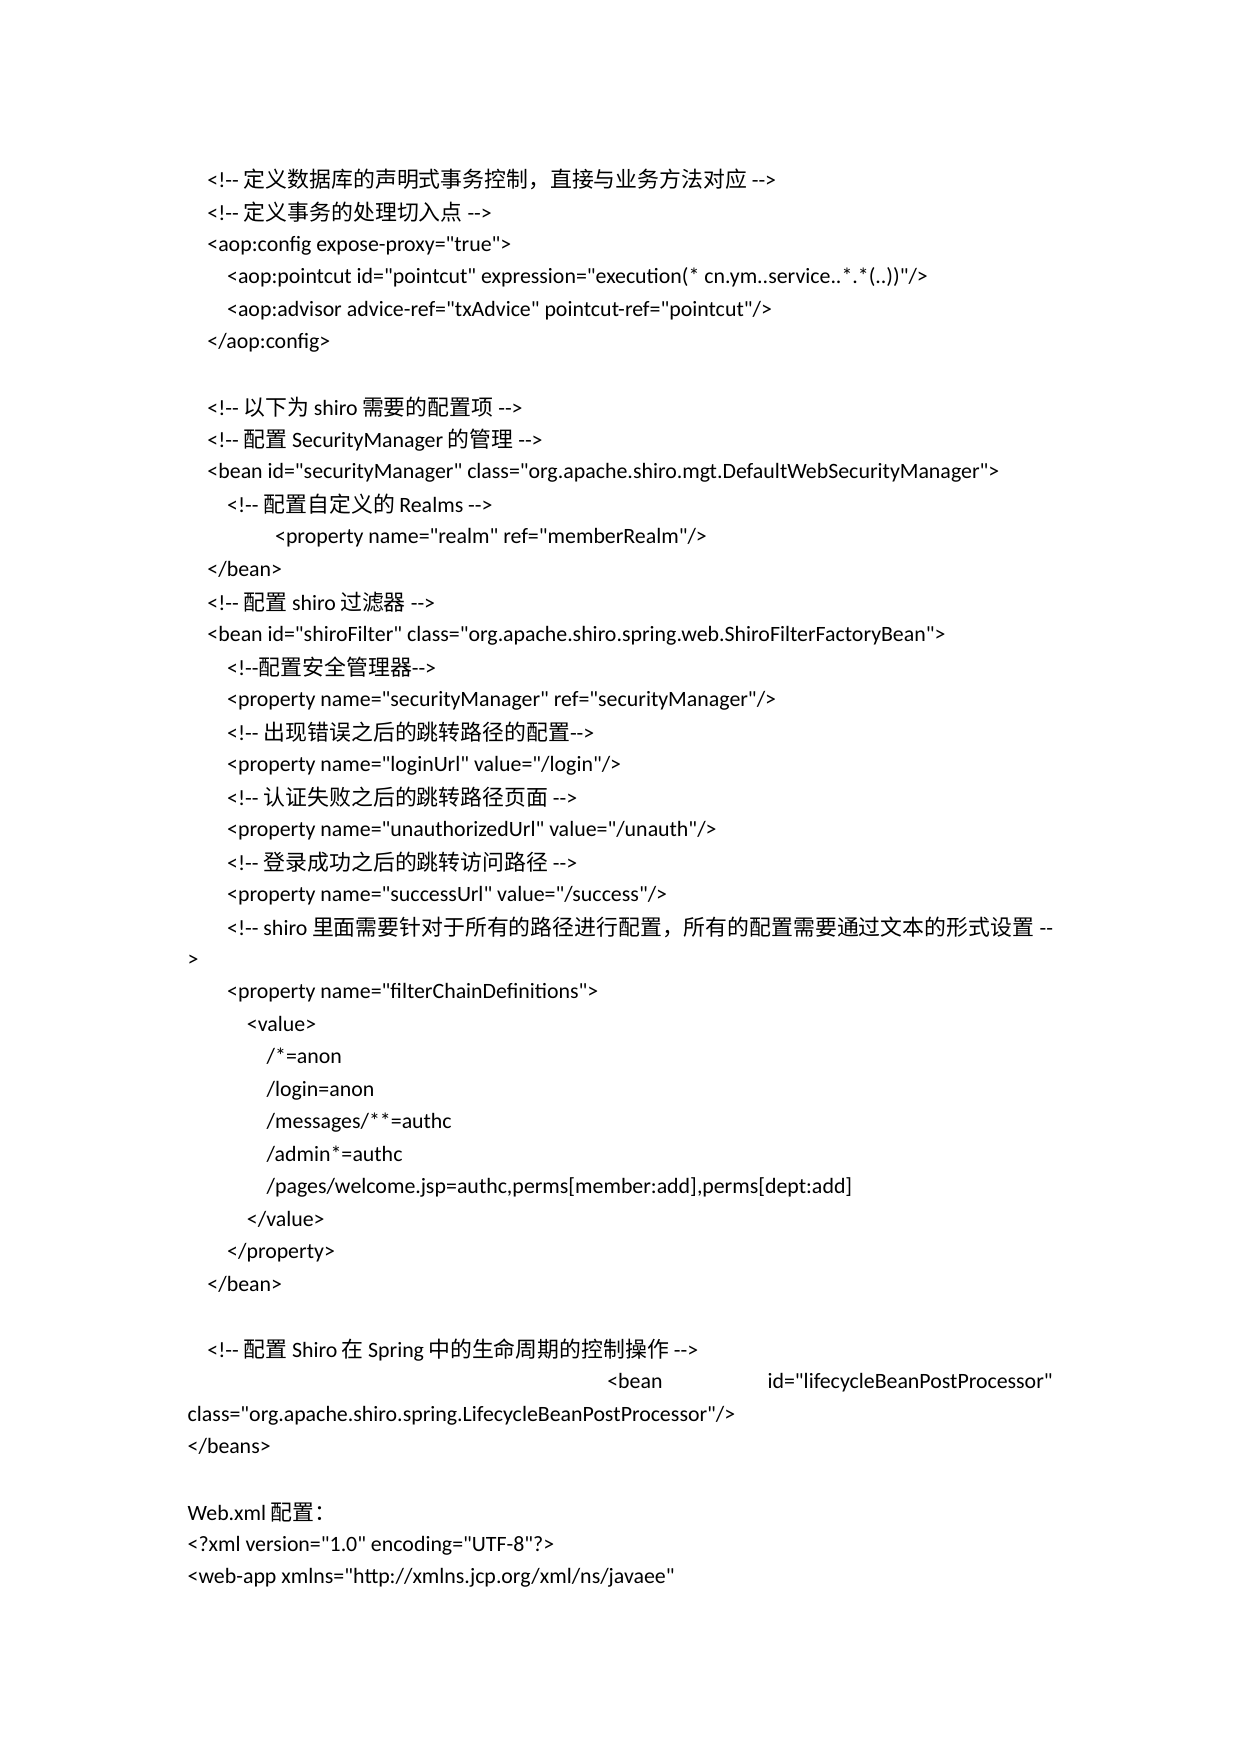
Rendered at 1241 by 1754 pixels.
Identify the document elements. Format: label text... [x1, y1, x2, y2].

list </bean> [187, 1267, 1053, 1299]
list /pages/welcome.jsp=authc,perms[member:add],perms[dept:add] [187, 1169, 1053, 1202]
list </beans> [187, 1429, 1053, 1462]
list <web-app xmlns="http://xmlns.jcp.org/xml/ns/javaee" [187, 1559, 1053, 1592]
list </aop:config> [187, 324, 1053, 357]
list <!-- shiro里面需要针对于所有的路径进行配置，所有的配置需要通过文本的形式设置 --> [187, 909, 1053, 974]
list <!-- 配置Shiro在Spring中的生命周期的控制操作 --> [187, 1332, 1053, 1364]
list /messages/**=authc [187, 1104, 1053, 1137]
list /*=anon [187, 1039, 1053, 1072]
list <!-- 认证失败之后的跳转路径页面 --> [187, 779, 1053, 812]
list <property name="successUrl" value="/success"/> [187, 877, 1053, 909]
list <aop:pointcut id="pointcut" expression="execution(* cn.ym..service..*.*(..))"/> [187, 259, 1053, 292]
list <!-- 配置自定义的Realms --> [187, 487, 1053, 519]
list </property> [187, 1234, 1053, 1267]
list <!-- 出现错误之后的跳转路径的配置--> [187, 714, 1053, 747]
list <bean id="securityManager" class="org.apache.shiro.mgt.DefaultWebSecurityManager"> [187, 454, 1053, 487]
list <property name="loginUrl" value="/login"/> [187, 747, 1053, 779]
list /login=anon [187, 1072, 1053, 1104]
list <!--配置安全管理器--> [187, 649, 1053, 682]
list /admin*=authc [187, 1137, 1053, 1169]
list Web.xml配置： [187, 1494, 1053, 1527]
list <?xml version="1.0" encoding="UTF-8"?> [187, 1527, 1053, 1559]
list </bean> [187, 552, 1053, 584]
list <aop:advisor advice-ref="txAdvice" pointcut-ref="pointcut"/> [187, 292, 1053, 324]
list <value> [187, 1007, 1053, 1039]
list <!-- 配置SecurityManager的管理 --> [187, 422, 1053, 454]
list <!-- 配置shiro过滤器 --> [187, 584, 1053, 617]
list <!-- 登录成功之后的跳转访问路径 --> [187, 844, 1053, 877]
list </value> [187, 1202, 1053, 1234]
list <!-- 定义数据库的声明式事务控制，直接与业务方法对应 --> [187, 162, 1053, 194]
list <aop:config expose-proxy="true"> [187, 227, 1053, 259]
list <property name="securityManager" ref="securityManager"/> [187, 682, 1053, 714]
list <bean id="shiroFilter" class="org.apache.shiro.spring.web.ShiroFilterFactoryBean"> [187, 617, 1053, 649]
list <property name="realm" ref="memberRealm"/> [231, 519, 1053, 552]
list <bean id="lifecycleBeanPostProcessor" class="org.apache.shiro.spring.LifecycleBeanPostProcessor"/> [187, 1364, 1053, 1429]
list <property name="unauthorizedUrl" value="/unauth"/> [187, 812, 1053, 844]
list <!-- 定义事务的处理切入点 --> [187, 194, 1053, 227]
list <!-- 以下为shiro需要的配置项 --> [187, 389, 1053, 422]
list <property name="filterChainDefinitions"> [187, 974, 1053, 1007]
